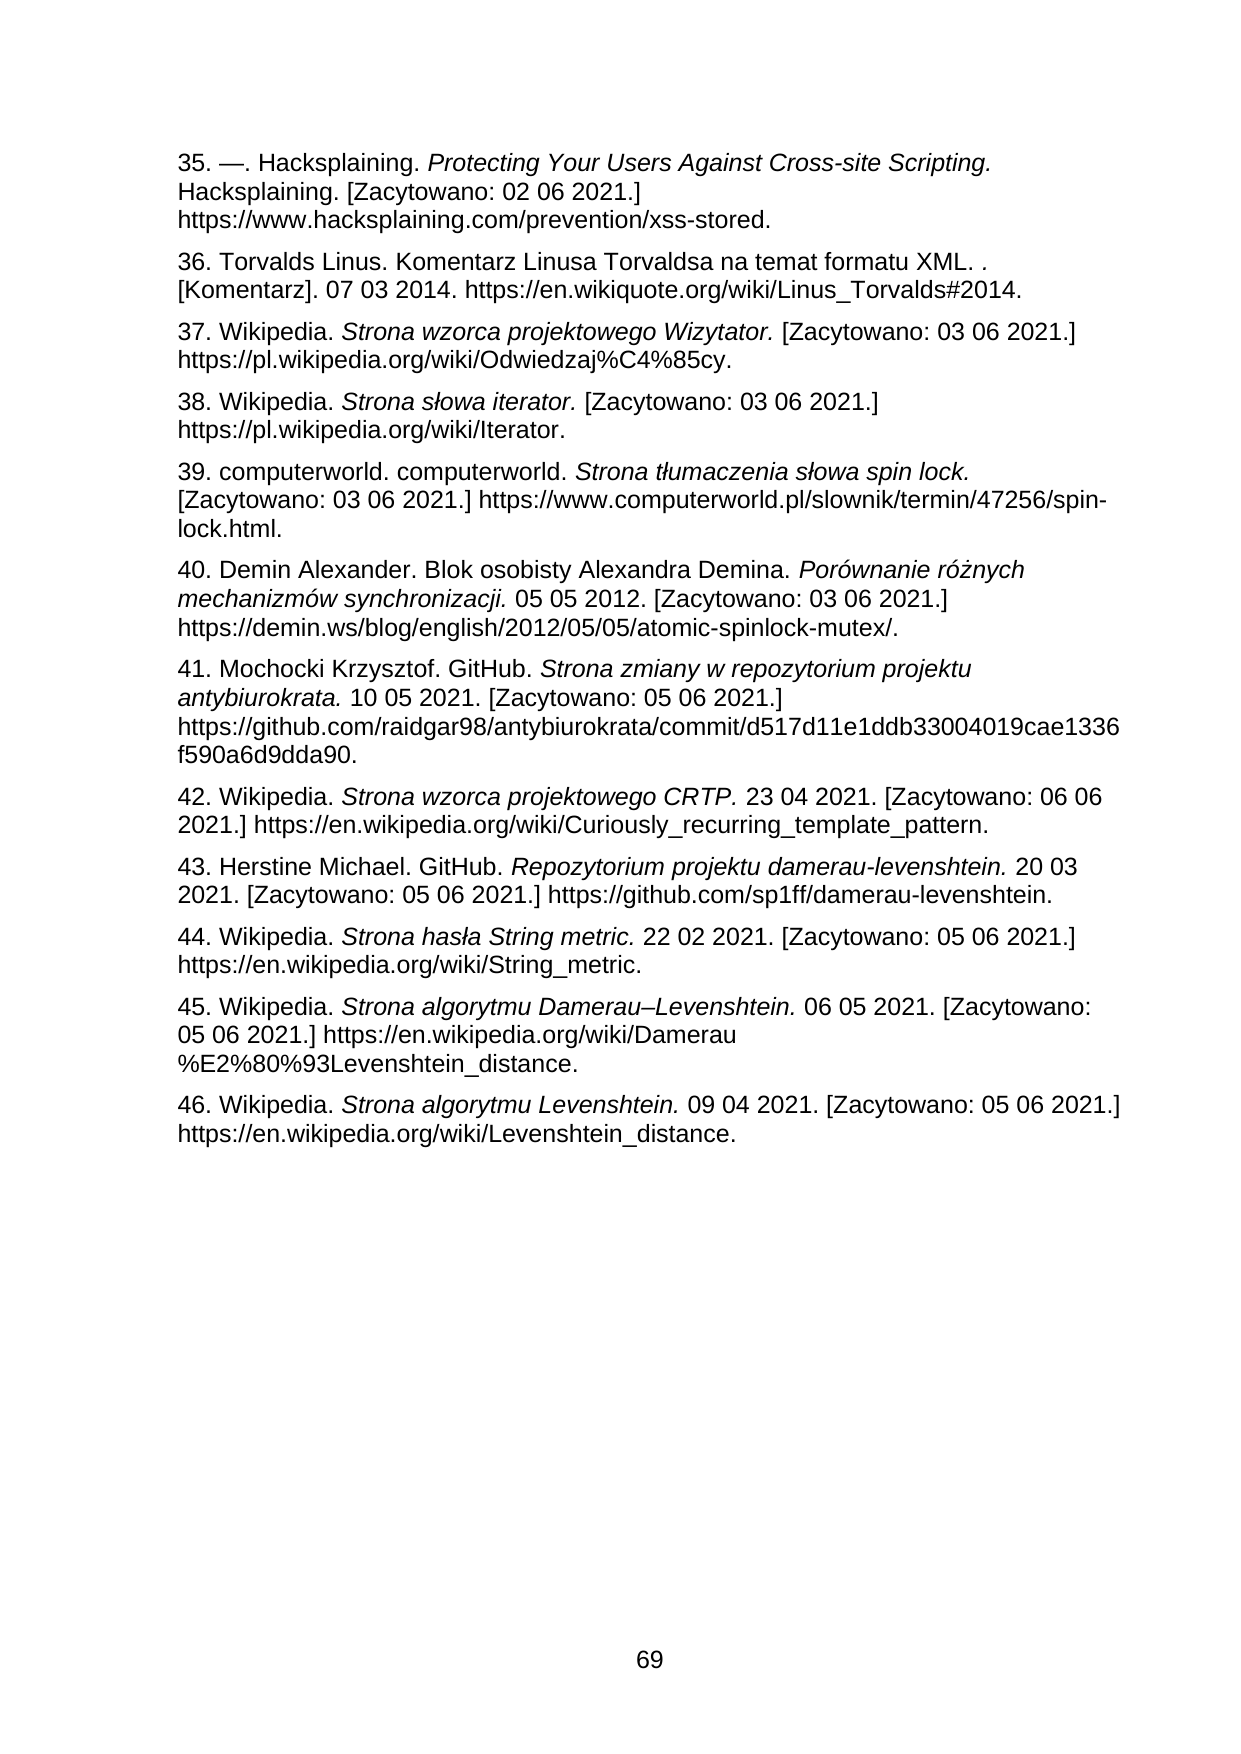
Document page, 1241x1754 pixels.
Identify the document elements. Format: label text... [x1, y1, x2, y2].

text 37. Wikipedia. Strona wzorca projektowego Wizytator. [Zacytowano: 03 06 2021.] https://pl.wikipedia.org/wiki/Odwiedzaj%C4%85cy. [177, 316, 1122, 374]
text 35. —. Hacksplaining. Protecting Your Users Against Cross-site Scripting. Hacksplaining. [Zacytowano: 02 06 2021.] https://www.hacksplaining.com/prevention/xss-stored. [177, 148, 1122, 234]
text 45. Wikipedia. Strona algorytmu Damerau–Levenshtein. 06 05 2021. [Zacytowano: 05 06 2021.] https://en.wikipedia.org/wiki/Damerau%E2%80%93Levenshtein_distance. [177, 991, 1122, 1078]
text 40. Demin Alexander. Blok osobisty Alexandra Demina. Porównanie różnych mechanizmów synchronizacji. 05 05 2012. [Zacytowano: 03 06 2021.] https://demin.ws/blog/english/2012/05/05/atomic-spinlock-mutex/. [177, 555, 1122, 641]
text 41. Mochocki Krzysztof. GitHub. Strona zmiany w repozytorium projektu antybiurokrata. 10 05 2021. [Zacytowano: 05 06 2021.] https://github.com/raidgar98/antybiurokrata/commit/d517d11e1ddb33004019cae1336f590a6d9dda90. [177, 654, 1122, 769]
text 36. Torvalds Linus. Komentarz Linusa Torvaldsa na temat formatu XML. . [Komentarz]. 07 03 2014. https://en.wikiquote.org/wiki/Linus_Torvalds#2014. [177, 246, 1122, 304]
text 38. Wikipedia. Strona słowa iterator. [Zacytowano: 03 06 2021.] https://pl.wikipedia.org/wiki/Iterator. [177, 386, 1122, 444]
text 42. Wikipedia. Strona wzorca projektowego CRTP. 23 04 2021. [Zacytowano: 06 06 2021.] https://en.wikipedia.org/wiki/Curiously_recurring_template_pattern. [177, 781, 1122, 839]
text 43. Herstine Michael. GitHub. Repozytorium projektu damerau-levenshtein. 20 03 2021. [Zacytowano: 05 06 2021.] https://github.com/sp1ff/damerau-levenshtein. [177, 851, 1122, 909]
text 39. computerworld. computerworld. Strona tłumaczenia słowa spin lock. [Zacytowano: 03 06 2021.] https://www.computerworld.pl/slownik/termin/47256/spin-lock.html. [177, 456, 1122, 543]
text 44. Wikipedia. Strona hasła String metric. 22 02 2021. [Zacytowano: 05 06 2021.] https://en.wikipedia.org/wiki/String_metric. [177, 921, 1122, 979]
text 46. Wikipedia. Strona algorytmu Levenshtein. 09 04 2021. [Zacytowano: 05 06 2021.] https://en.wikipedia.org/wiki/Levenshtein_distance. [177, 1090, 1122, 1148]
